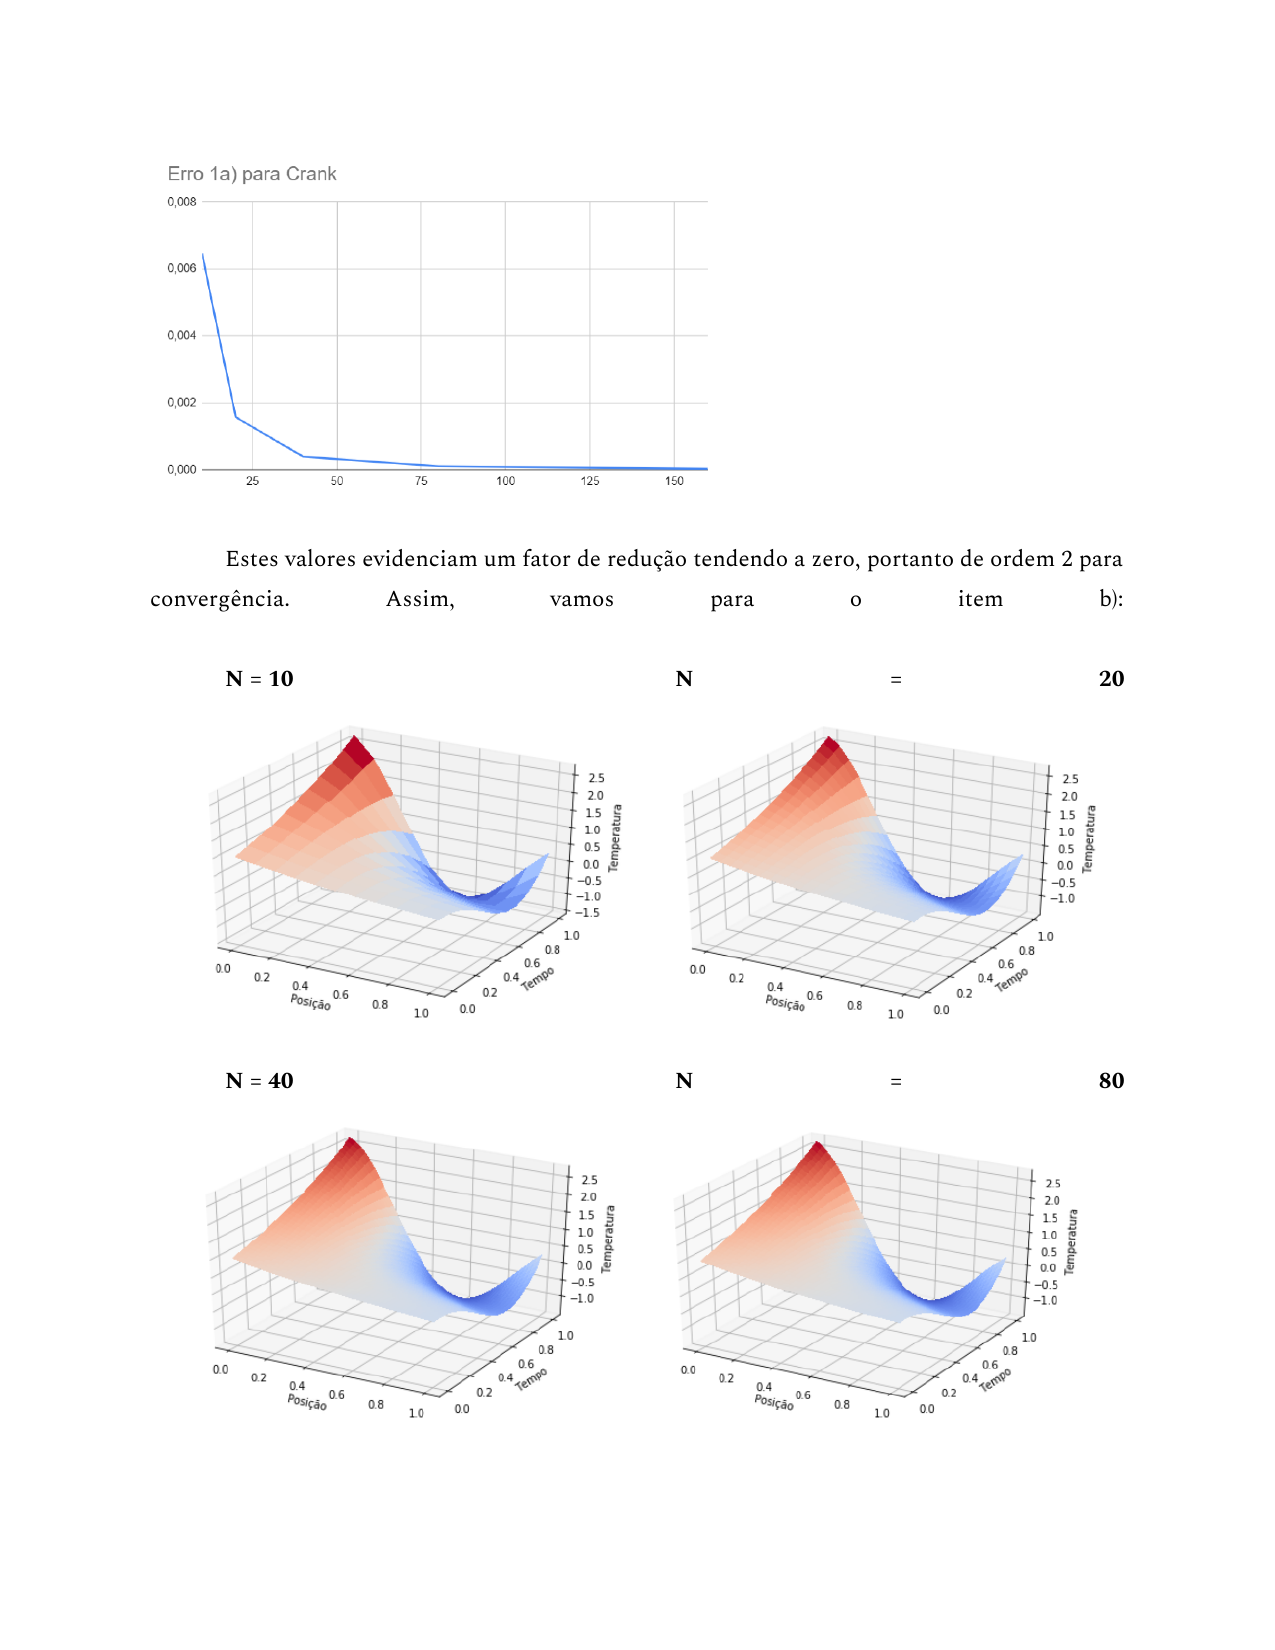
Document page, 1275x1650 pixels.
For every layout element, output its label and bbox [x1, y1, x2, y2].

picture [150, 701, 1097, 1020]
picture [150, 1103, 1082, 1421]
text [150, 150, 1124, 1460]
picture [150, 150, 720, 497]
